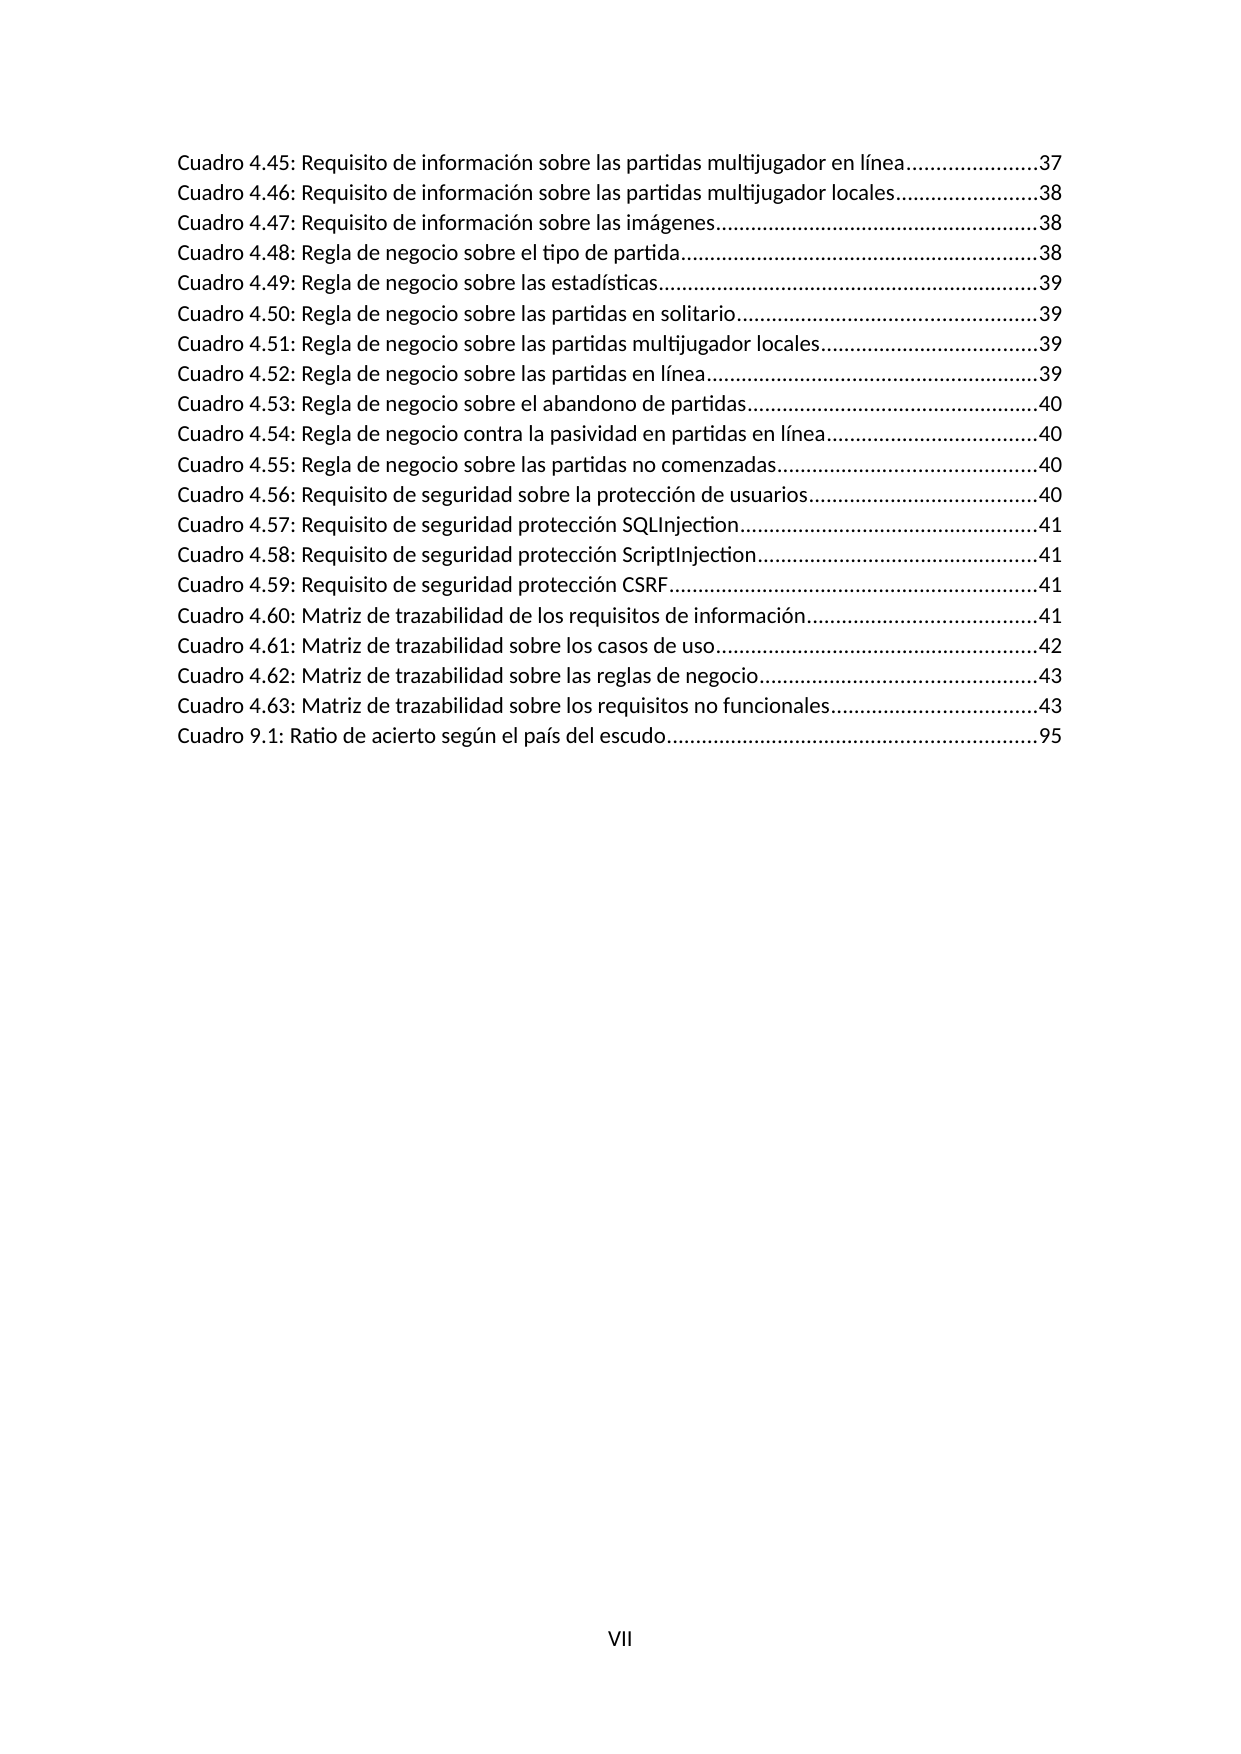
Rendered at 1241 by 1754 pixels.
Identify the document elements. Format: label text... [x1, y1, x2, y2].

text Cuadro 4.59: Requisito de seguridad protección CSRF 41 [177, 571, 1063, 599]
text Cuadro 4.61: Matriz de trazabilidad sobre los casos de uso 42 [177, 631, 1063, 659]
text Cuadro 4.53: Regla de negocio sobre el abandono de partidas 40 [177, 389, 1063, 417]
text Cuadro 4.50: Regla de negocio sobre las partidas en solitario 39 [177, 299, 1063, 327]
text Cuadro 4.55: Regla de negocio sobre las partidas no comenzadas 40 [177, 450, 1063, 478]
text Cuadro 4.60: Matriz de trazabilidad de los requisitos de información 41 [177, 601, 1063, 629]
text Cuadro 4.58: Requisito de seguridad protección ScriptInjection 41 [177, 540, 1063, 568]
text Cuadro 4.46: Requisito de información sobre las partidas multijugador locales 38 [177, 178, 1063, 206]
text Cuadro 4.56: Requisito de seguridad sobre la protección de usuarios 40 [177, 480, 1063, 508]
text Cuadro 4.51: Regla de negocio sobre las partidas multijugador locales 39 [177, 329, 1063, 357]
text Cuadro 4.57: Requisito de seguridad protección SQLInjection 41 [177, 510, 1063, 538]
text Cuadro 4.45: Requisito de información sobre las partidas multijugador en línea 37 [177, 148, 1063, 176]
text Cuadro 9.1: Ratio de acierto según el país del escudo 95 [177, 722, 1063, 750]
text Cuadro 4.54: Regla de negocio contra la pasividad en partidas en línea 40 [177, 419, 1063, 448]
text Cuadro 4.52: Regla de negocio sobre las partidas en línea 39 [177, 359, 1063, 387]
text Cuadro 4.49: Regla de negocio sobre las estadísticas 39 [177, 268, 1063, 297]
text Cuadro 4.62: Matriz de trazabilidad sobre las reglas de negocio 43 [177, 661, 1063, 689]
text Cuadro 4.63: Matriz de trazabilidad sobre los requisitos no funcionales 43 [177, 691, 1063, 719]
text Cuadro 4.48: Regla de negocio sobre el tipo de partida 38 [177, 238, 1063, 266]
text Cuadro 4.47: Requisito de información sobre las imágenes 38 [177, 208, 1063, 236]
